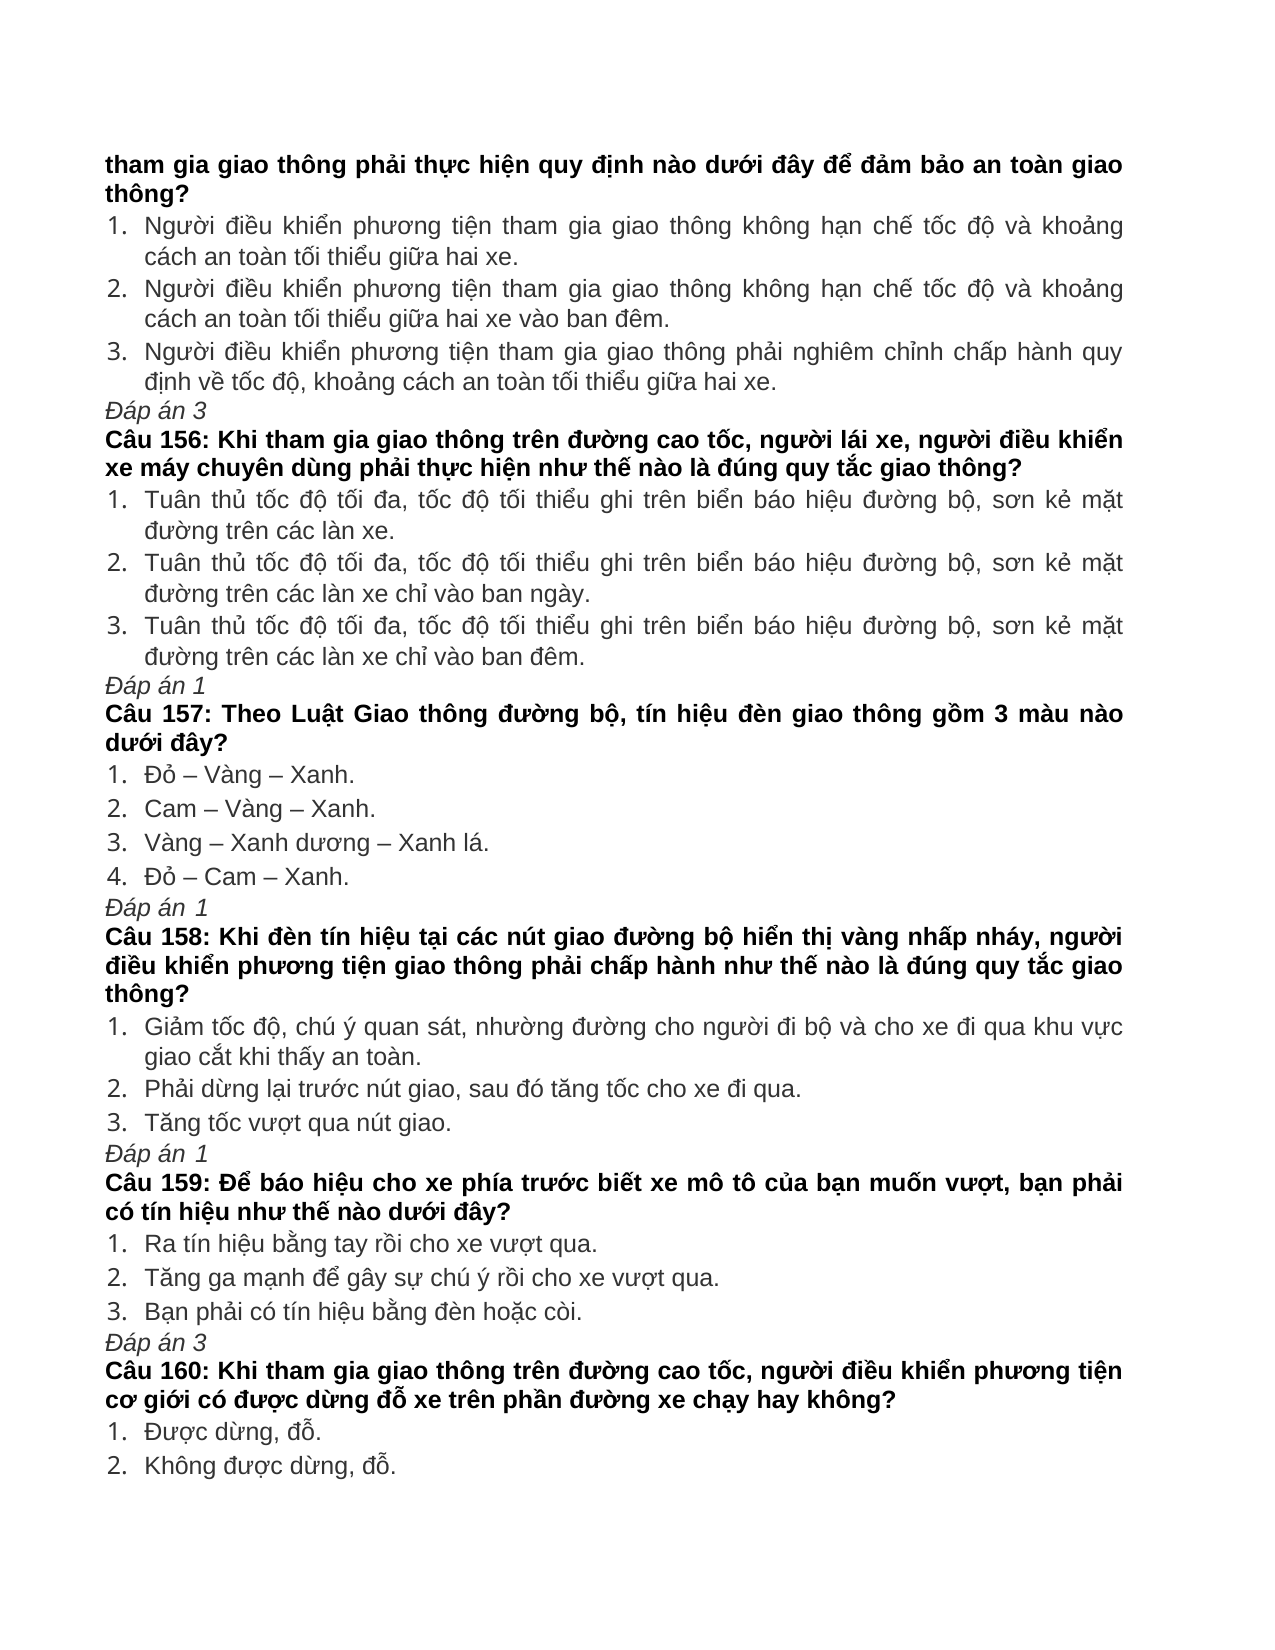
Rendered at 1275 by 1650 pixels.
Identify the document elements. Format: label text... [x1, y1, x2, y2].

list Tuân thủ tốc độ tối đa, tốc độ tối thiểu ghi trên biển báo hiệu đường bộ, sơn kẻ mặt đường trên các làn xe chỉ vào ban đêm. [107, 608, 1125, 671]
list Tuân thủ tốc độ tối đa, tốc độ tối thiểu ghi trên biển báo hiệu đường bộ, sơn kẻ mặt đường trên các làn xe chỉ vào ban ngày. [107, 545, 1125, 608]
list Tăng tốc vượt qua nút giao. [107, 1105, 1125, 1139]
list Phải dừng lại trước nút giao, sau đó tăng tốc cho xe đi qua. [107, 1071, 1125, 1105]
list Tuân thủ tốc độ tối đa, tốc độ tối thiểu ghi trên biển báo hiệu đường bộ, sơn kẻ mặt đường trên các làn xe. [107, 482, 1125, 545]
text Đáp án 3 [105, 1327, 1125, 1356]
list Người điều khiển phương tiện tham gia giao thông không hạn chế tốc độ và khoảng cách an toàn tối thiểu giữa hai xe vào ban đêm. [107, 270, 1125, 333]
list Vàng – Xanh dương – Xanh lá. [107, 825, 1125, 859]
list Đỏ – Cam – Xanh. [107, 859, 1125, 893]
text Câu 159: Để báo hiệu cho xe phía trước biết xe mô tô của bạn muốn vượt, bạn phải có tín hiệu như thế nào dưới đây? [105, 1168, 1125, 1225]
list Không được dừng, đỗ. [107, 1448, 1125, 1482]
list Đỏ – Vàng – Xanh. [107, 757, 1125, 791]
list Cam – Vàng – Xanh. [107, 791, 1125, 825]
list Tăng ga mạnh để gây sự chú ý rồi cho xe vượt qua. [107, 1259, 1125, 1293]
list Bạn phải có tín hiệu bằng đèn hoặc còi. [107, 1293, 1125, 1327]
text Câu 158: Khi đèn tín hiệu tại các nút giao đường bộ hiển thị vàng nhấp nháy, người điều khiển phương tiện giao thông phải chấp hành như thế nào là đúng quy tắc giao thông? [105, 922, 1125, 1008]
text Câu 160: Khi tham gia giao thông trên đường cao tốc, người điều khiển phương tiện cơ giới có được dừng đỗ xe trên phần đường xe chạy hay không? [105, 1356, 1125, 1414]
list Được dừng, đỗ. [107, 1414, 1125, 1448]
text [105, 150, 1125, 207]
list Giảm tốc độ, chú ý quan sát, nhường đường cho người đi bộ và cho xe đi qua khu vực giao cắt khi thấy an toàn. [107, 1008, 1125, 1071]
text Đáp án 1 [105, 893, 1125, 922]
text Đáp án 1 [105, 671, 1125, 699]
text Đáp án 1 [105, 1139, 1125, 1168]
text Đáp án 3 [105, 396, 1125, 425]
text Câu 156: Khi tham gia giao thông trên đường cao tốc, người lái xe, người điều khiển xe máy chuyên dùng phải thực hiện như thế nào là đúng quy tắc giao thông? [105, 425, 1125, 482]
list Người điều khiển phương tiện tham gia giao thông phải nghiêm chỉnh chấp hành quy định về tốc độ, khoảng cách an toàn tối thiểu giữa hai xe. [107, 333, 1125, 396]
text Câu 157: Theo Luật Giao thông đường bộ, tín hiệu đèn giao thông gồm 3 màu nào dưới đây? [105, 699, 1125, 757]
list Người điều khiển phương tiện tham gia giao thông không hạn chế tốc độ và khoảng cách an toàn tối thiểu giữa hai xe. [107, 207, 1125, 270]
list Ra tín hiệu bằng tay rồi cho xe vượt qua. [107, 1225, 1125, 1259]
